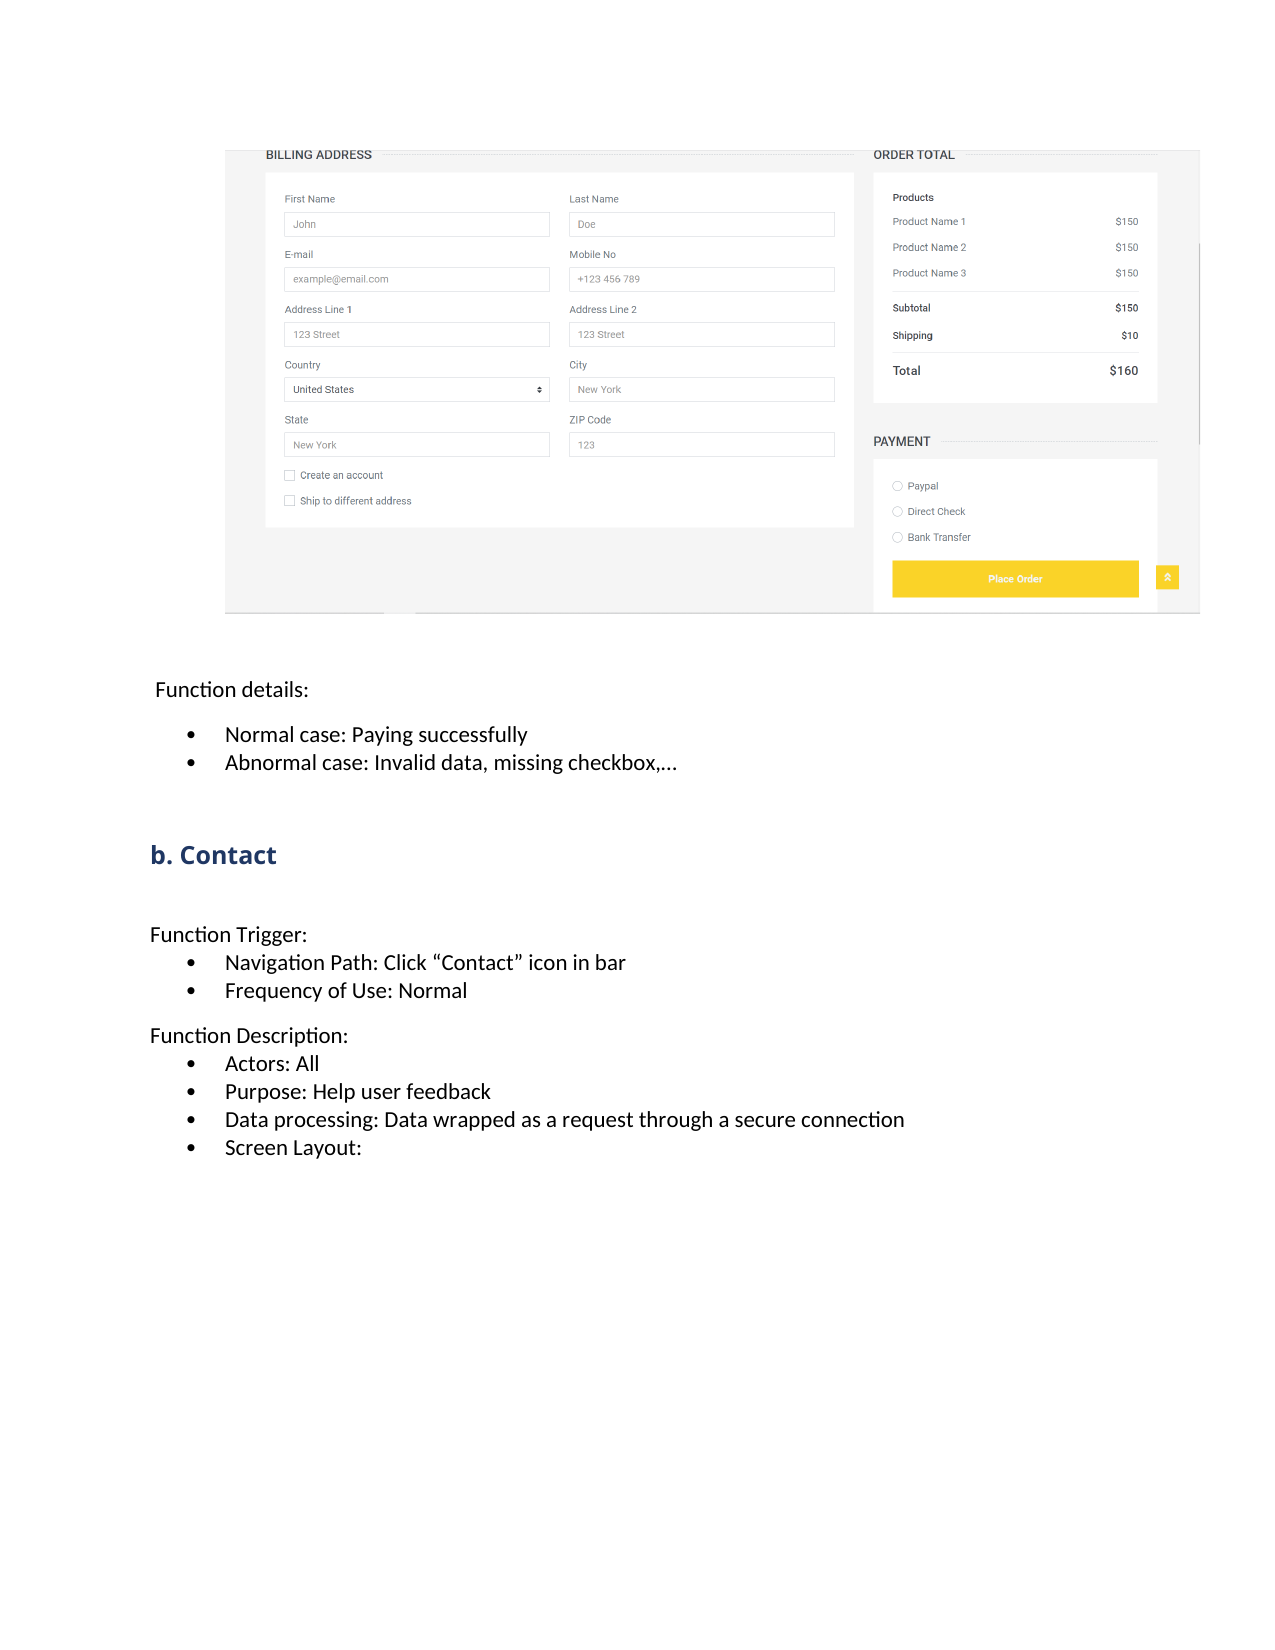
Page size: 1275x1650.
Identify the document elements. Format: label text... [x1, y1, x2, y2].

text Function details: [150, 675, 1125, 703]
list Frequency of Use: Normal [187, 976, 1125, 1004]
list Abnormal case: Invalid data, missing checkbox,… [187, 748, 1125, 776]
list Actors: All [187, 1049, 1125, 1077]
list Navigation Path: Click “Contact” icon in bar [187, 948, 1125, 976]
list Screen Layout: [187, 1133, 1125, 1161]
text Function Description: [150, 1021, 1125, 1049]
list Purpose: Help user feedback [187, 1077, 1125, 1105]
text Function Trigger: [150, 920, 1125, 948]
subtitle b. Contact [150, 838, 1125, 872]
picture [225, 150, 1200, 614]
list Normal case: Paying successfully [187, 720, 1125, 748]
list Data processing: Data wrapped as a request through a secure connection [187, 1105, 1125, 1133]
